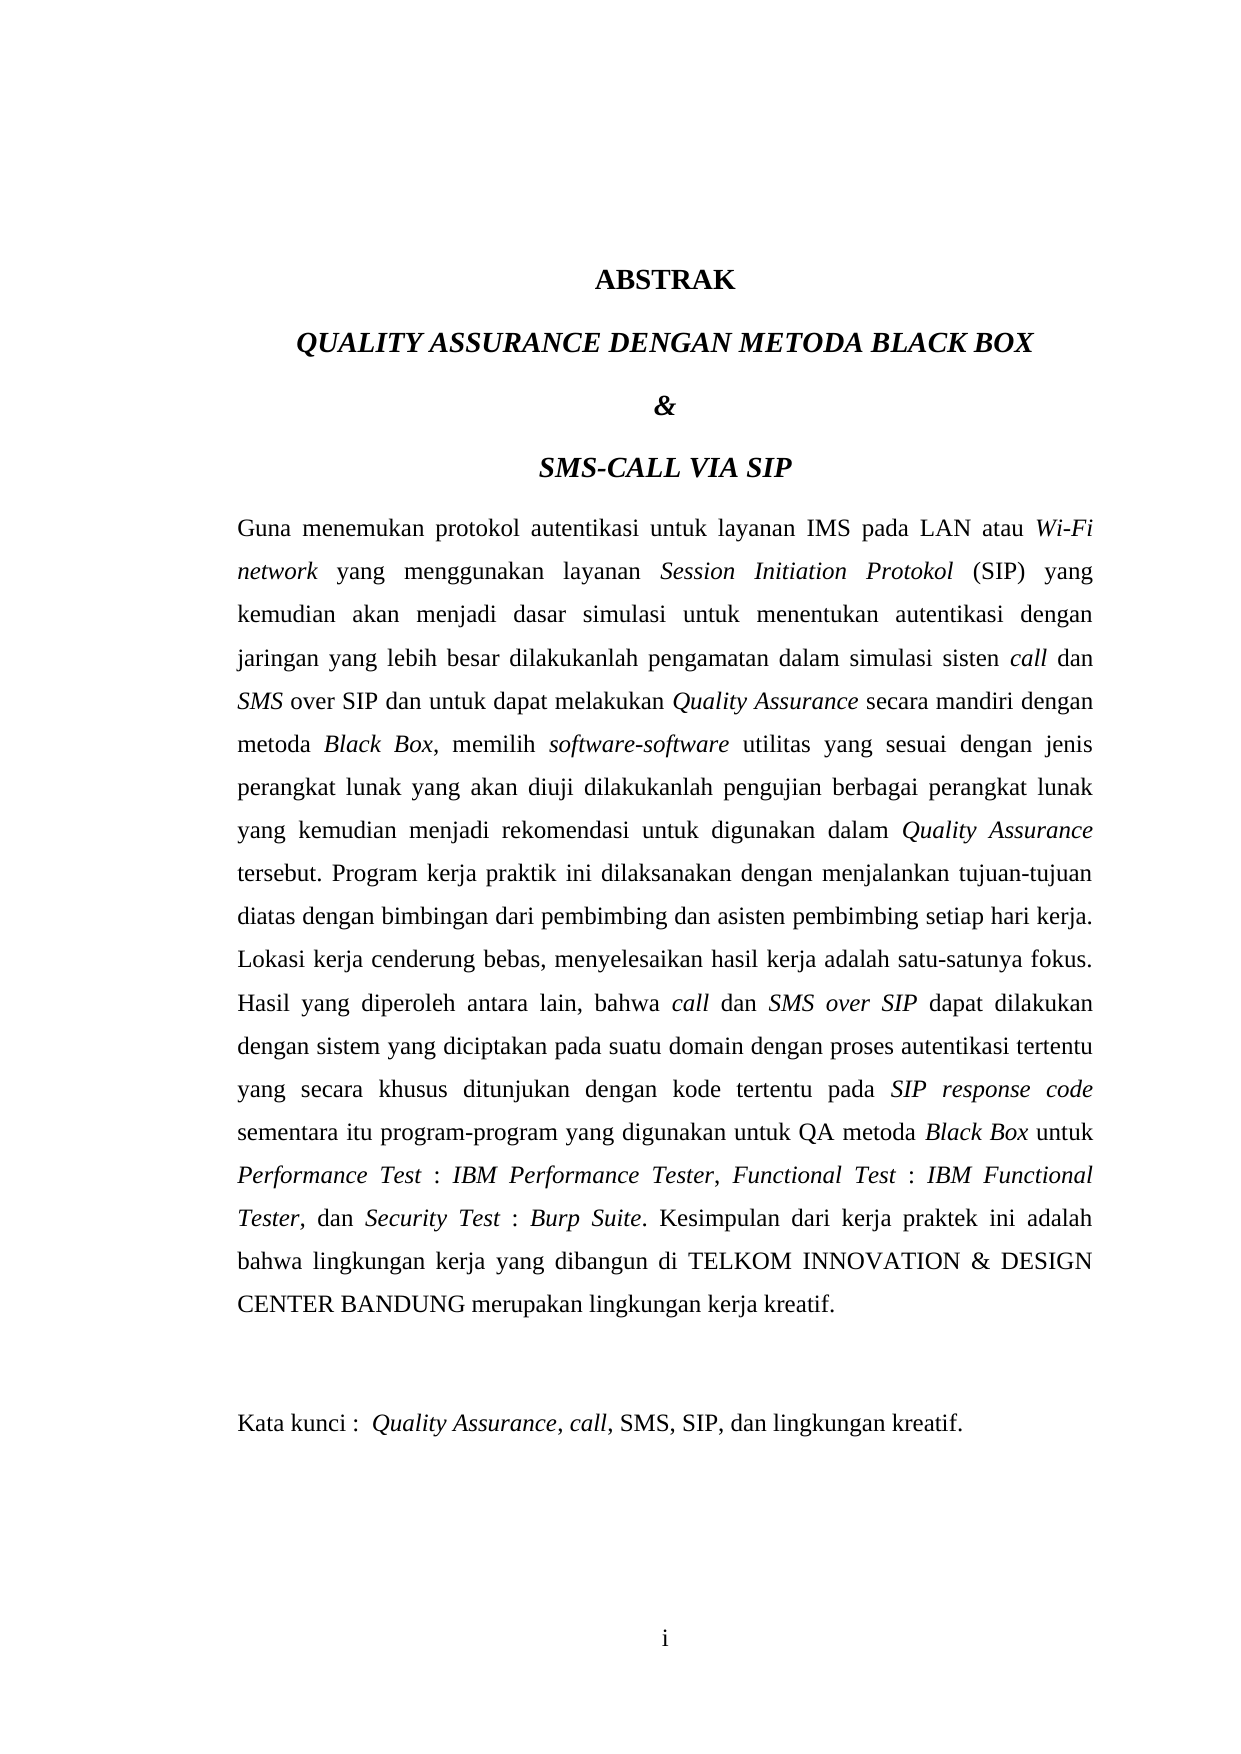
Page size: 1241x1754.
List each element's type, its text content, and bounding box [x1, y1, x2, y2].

subtitle ABSTRAK [237, 262, 1093, 296]
text & [237, 388, 1093, 421]
text Kata kunci : Quality Assurance, call, SMS, SIP, dan lingkungan kreatif. [237, 1408, 1093, 1437]
text QUALITY ASSURANCE DENGAN METODA BLACK BOX [237, 325, 1093, 358]
text SMS-CALL VIA SIP [237, 450, 1093, 484]
text Guna menemukan protokol autentikasi untuk layanan IMS pada LAN atau Wi-Fi network yang menggunakan layanan Session Initiation Protokol (SIP) yang kemudian akan menjadi dasar simulasi untuk menentukan autentikasi dengan jaringan yang lebih besar dilakukanlah pengamatan dalam simulasi sisten call dan SMS over SIP dan untuk dapat melakukan Quality Assurance secara mandiri dengan metoda Black Box, memilih software-software utilitas yang sesuai dengan jenis perangkat lunak yang akan diuji dilakukanlah pengujian berbagai perangkat lunak yang kemudian menjadi rekomendasi untuk digunakan dalam Quality Assurance tersebut. Program kerja praktik ini dilaksanakan dengan menjalankan tujuan-tujuan diatas dengan bimbingan dari pembimbing dan asisten pembimbing setiap hari kerja. Lokasi kerja cenderung bebas, menyelesaikan hasil kerja adalah satu-satunya fokus. Hasil yang diperoleh antara lain, bahwa call dan SMS over SIP dapat dilakukan dengan sistem yang diciptakan pada suatu domain dengan proses autentikasi tertentu yang secara khusus ditunjukan dengan kode tertentu pada SIP response code sementara itu program-program yang digunakan untuk QA metoda Black Box untuk Performance Test : IBM Performance Tester, Functional Test : IBM Functional Tester, dan Security Test : Burp Suite. Kesimpulan dari kerja praktek ini adalah bahwa lingkungan kerja yang dibangun di TELKOM INNOVATION & DESIGN CENTER BANDUNG merupakan lingkungan kerja kreatif. [237, 513, 1093, 1318]
